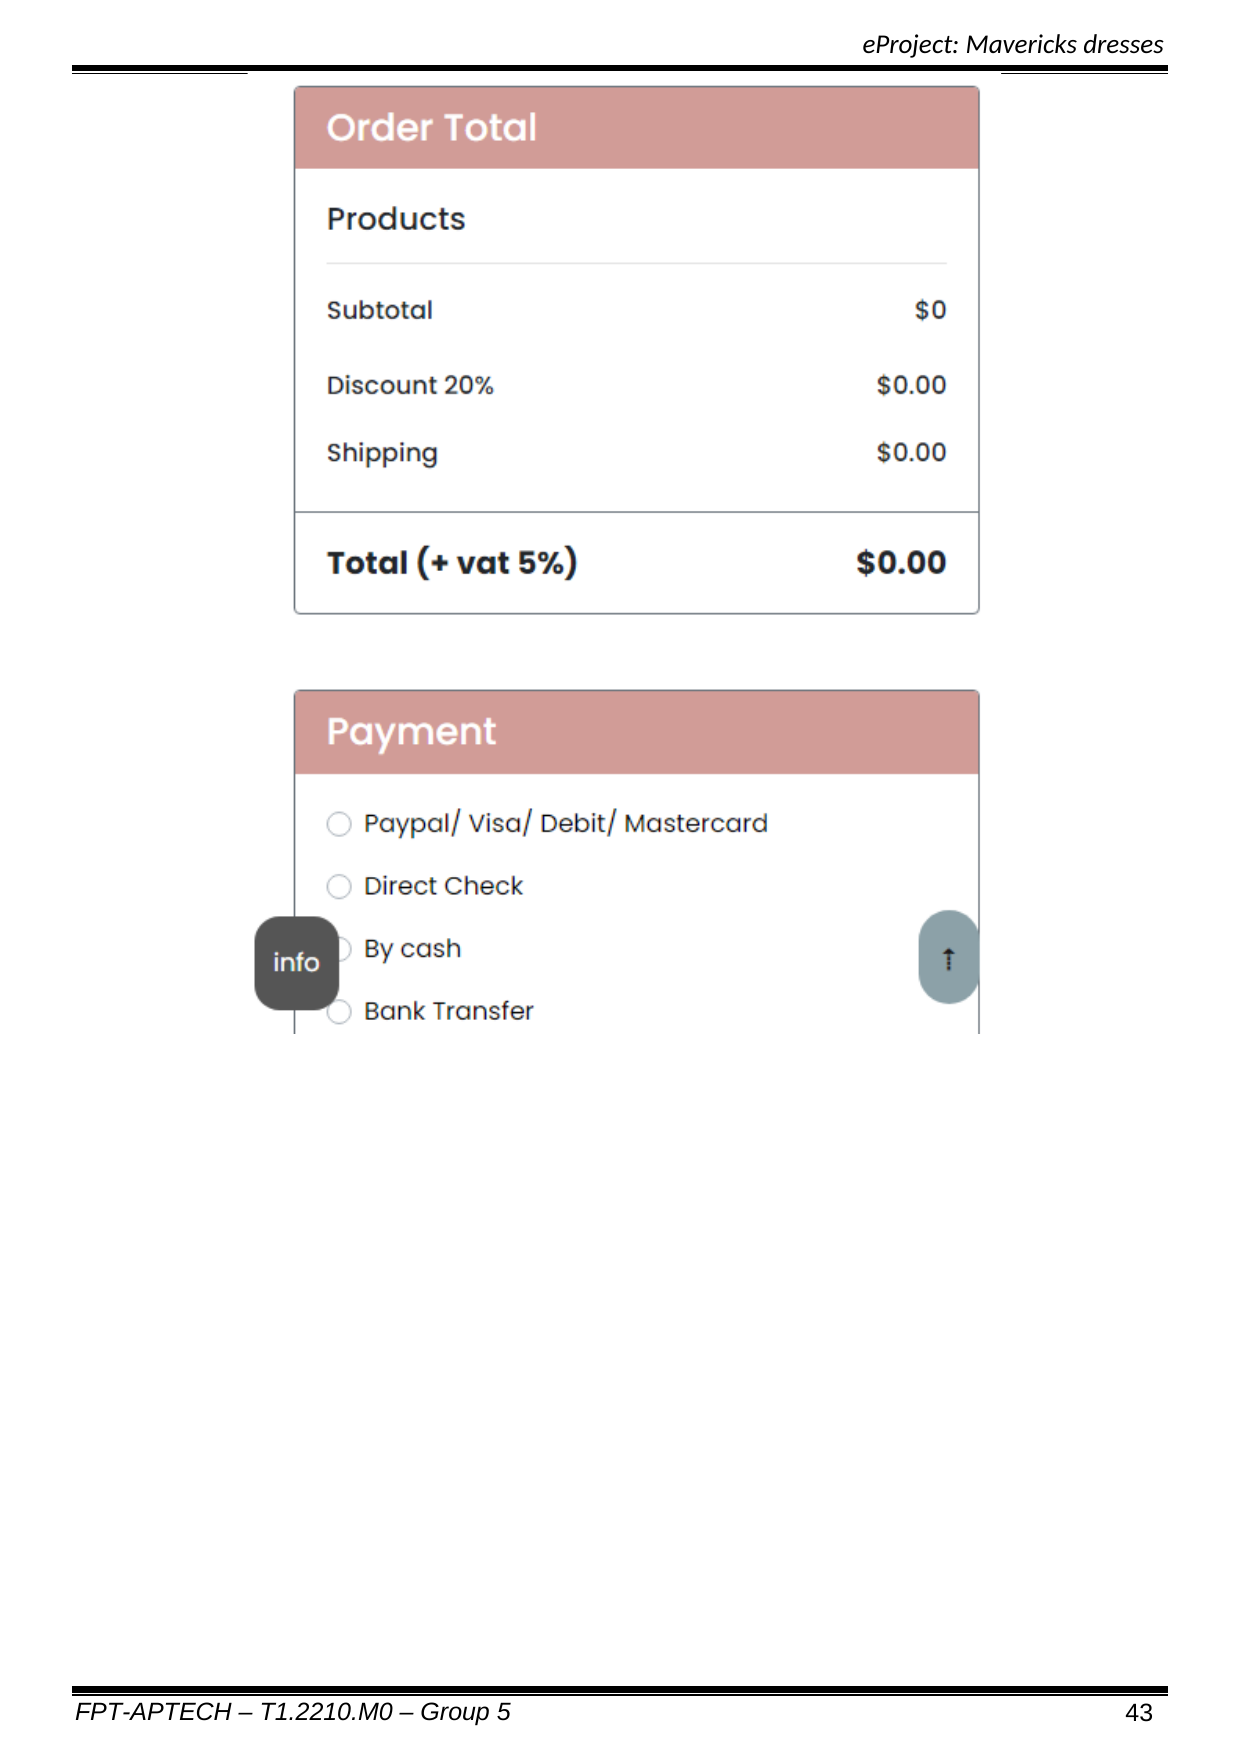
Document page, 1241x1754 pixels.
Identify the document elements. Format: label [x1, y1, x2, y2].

picture [247, 72, 1002, 1034]
